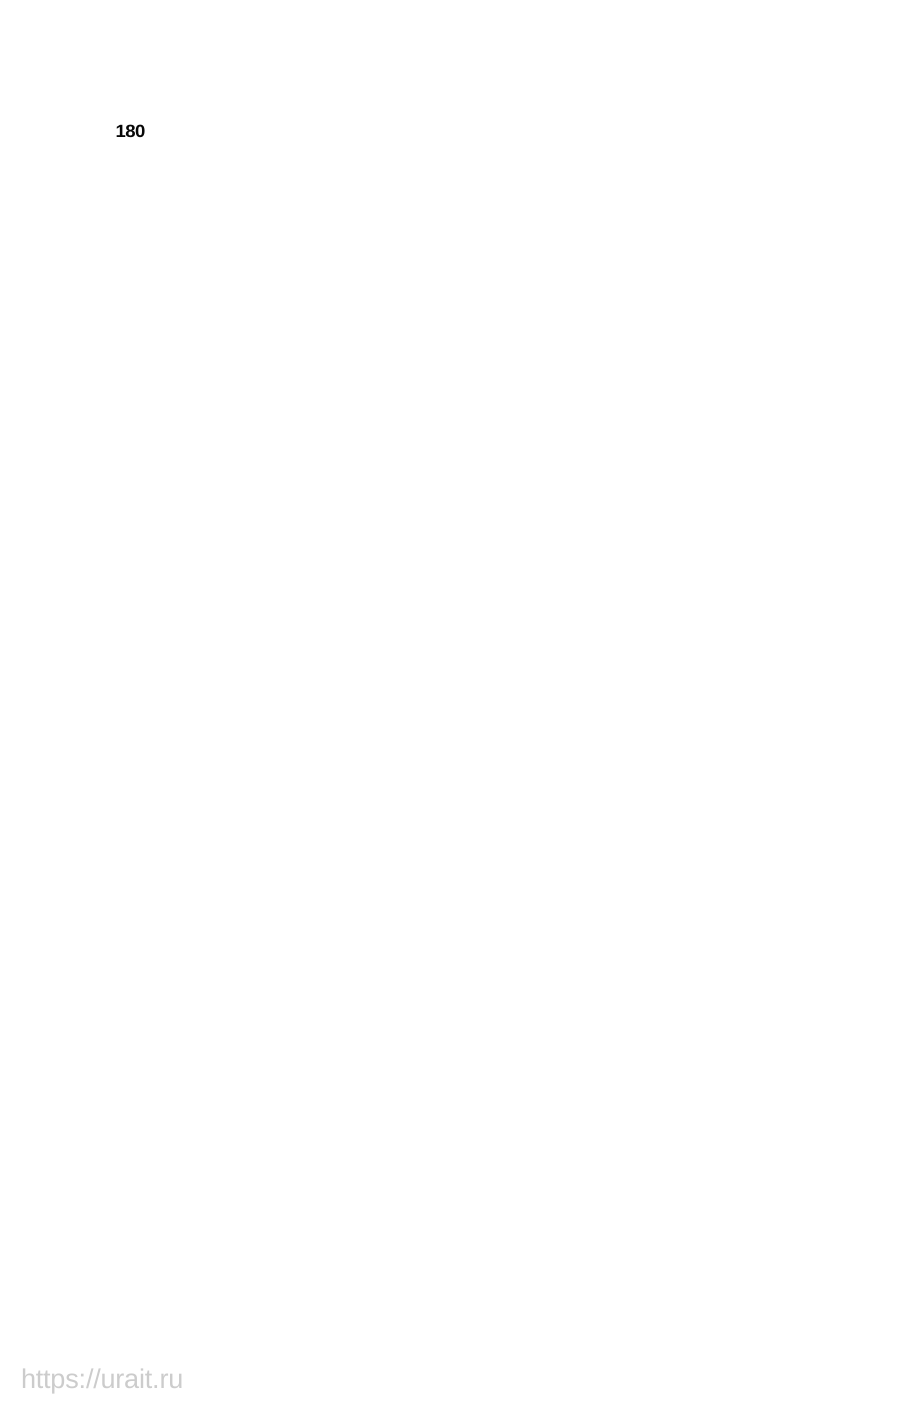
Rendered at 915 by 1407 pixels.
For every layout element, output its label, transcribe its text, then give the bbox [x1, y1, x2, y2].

text 180 [115, 121, 817, 141]
